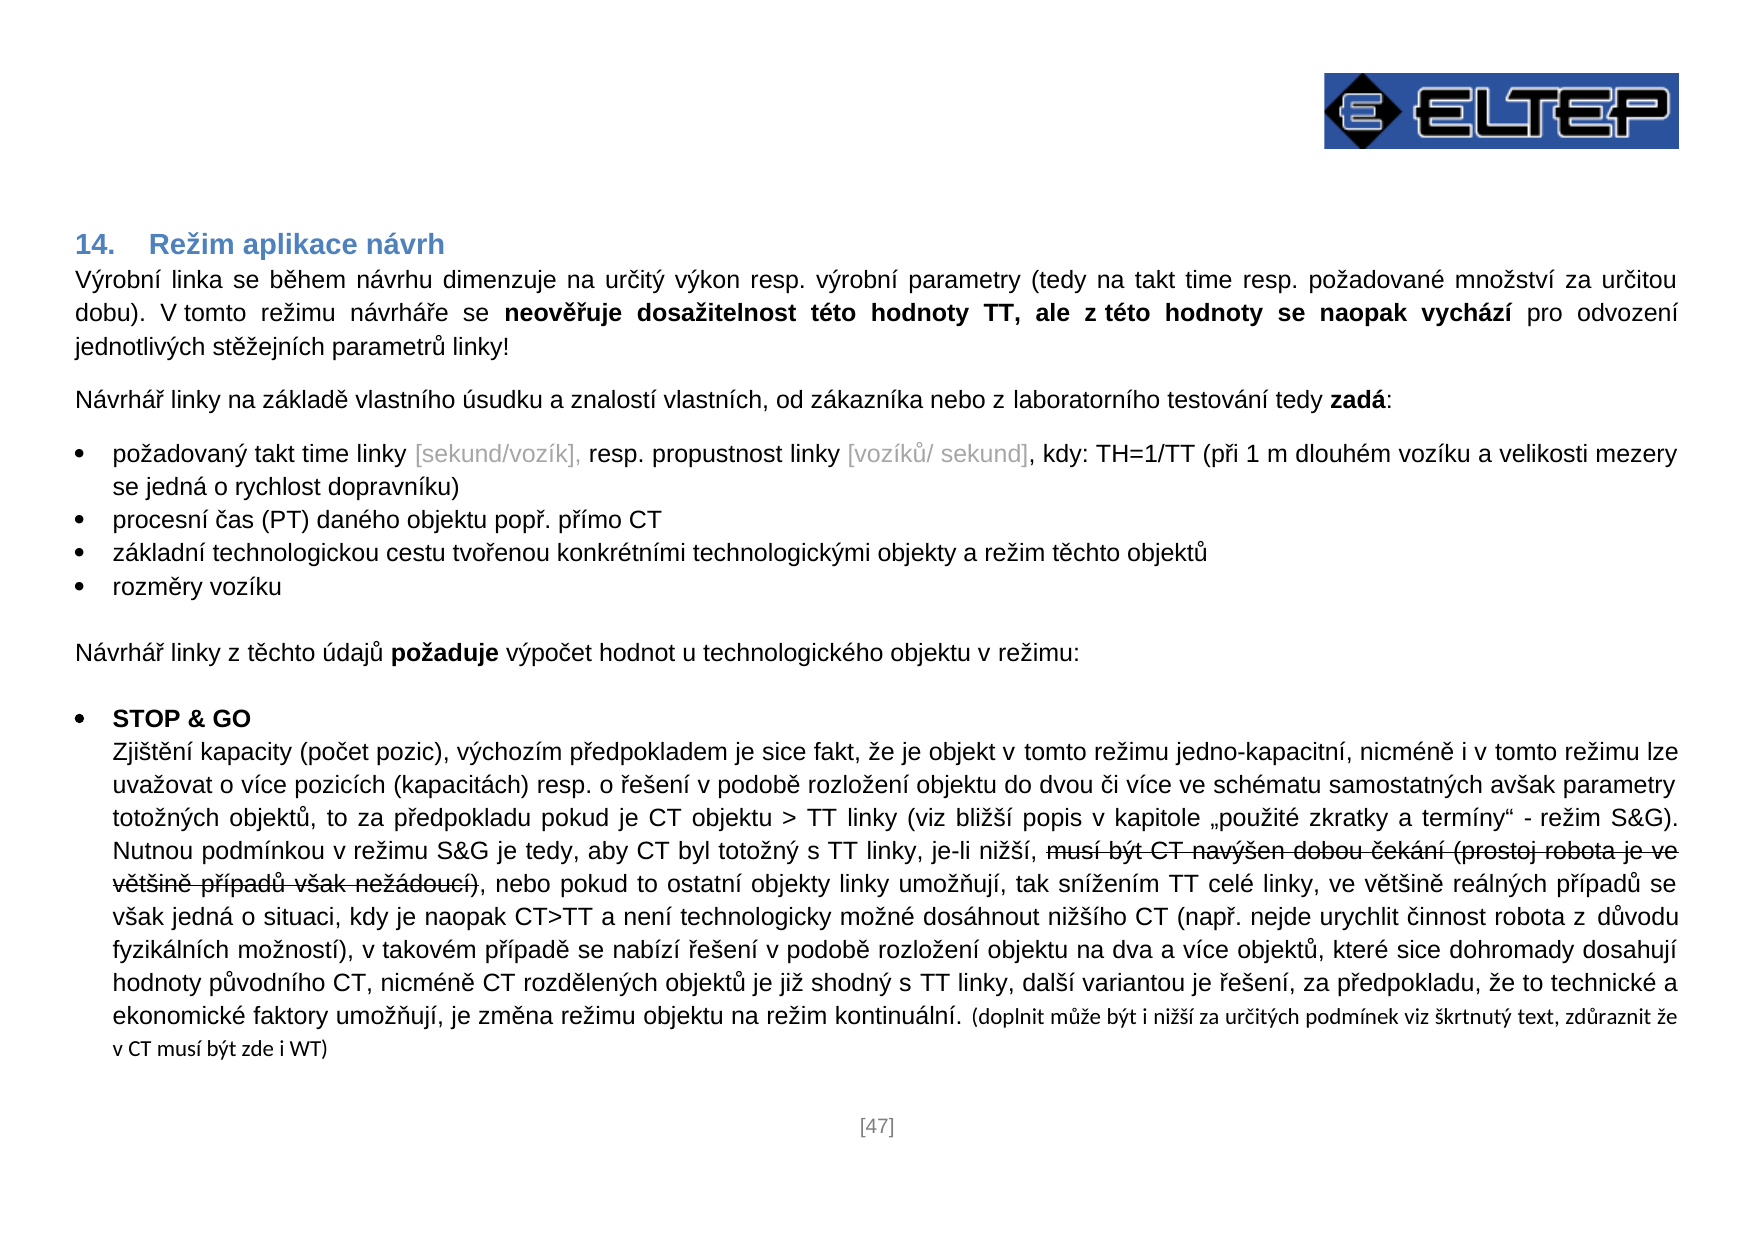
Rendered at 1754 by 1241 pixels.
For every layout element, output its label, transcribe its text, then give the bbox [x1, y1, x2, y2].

text Výrobní linka se během návrhu dimenzuje na určitý výkon resp. výrobní parametry (tedy na takt time resp. požadované množství za určitou dobu). V tomto režimu návrháře se neověřuje dosažitelnost této hodnoty TT, ale z této hodnoty se naopak vychází pro odvození jednotlivých stěžejních parametrů linky! [75, 265, 1679, 360]
text Návrhář linky na základě vlastního úsudku a znalostí vlastních, od zákazníka nebo z laboratorního testování tedy zadá: [75, 385, 1679, 414]
list rozměry vozíku [75, 572, 1679, 600]
list Zjištění kapacity (počet pozic), výchozím předpokladem je sice fakt, že je objekt v tomto režimu jedno-kapacitní, nicméně i v tomto režimu lze uvažovat o více pozicích (kapacitách) resp. o řešení v podobě rozložení objektu do dvou či více ve schématu samostatných avšak parametry totožných objektů, to za předpokladu pokud je CT objektu > TT linky (viz bližší popis v kapitole „použité zkratky a termíny“ - režim S&G). Nutnou podmínkou v režimu S&G je tedy, aby CT byl totožný s TT linky, je-li nižší, musí být CT navýšen dobou čekání (prostoj robota je ve většině případů však nežádoucí), nebo pokud to ostatní objekty linky umožňují, tak snížením TT celé linky, ve většině reálných případů se však jedná o situaci, kdy je naopak CT>TT a není technologicky možné dosáhnout nižšího CT (např. nejde urychlit činnost robota z důvodu fyzikálních možností), v takovém případě se nabízí řešení v podobě rozložení objektu na dva a více objektů, které sice dohromady dosahují hodnoty původního CT, nicméně CT rozdělených objektů je již shodný s TT linky, další variantou je řešení, za předpokladu, že to technické a ekonomické faktory umožňují, je změna režimu objektu na režim kontinuální. (doplnit může být i nižší za určitých podmínek viz škrtnutý text, zdůraznit že v CT musí být zde i WT) [112, 737, 1679, 1062]
list požadovaný takt time linky [sekund/vozík], resp. propustnost linky [vozíků/ sekund], kdy: TH=1/TT (při 1 m dlouhém vozíku a velikosti mezery se jedná o rychlost dopravníku) [75, 439, 1679, 501]
picture [1324, 73, 1679, 149]
list procesní čas (PT) daného objektu popř. přímo CT [75, 505, 1679, 534]
list STOP & GO [75, 704, 1679, 733]
list základní technologickou cestu tvořenou konkrétními technologickými objekty a režim těchto objektů [75, 538, 1679, 567]
list Návrhář linky z těchto údajů požaduje výpočet hodnot u technologického objektu v režimu: [75, 638, 1679, 666]
subtitle Režim aplikace návrh [75, 227, 1679, 260]
